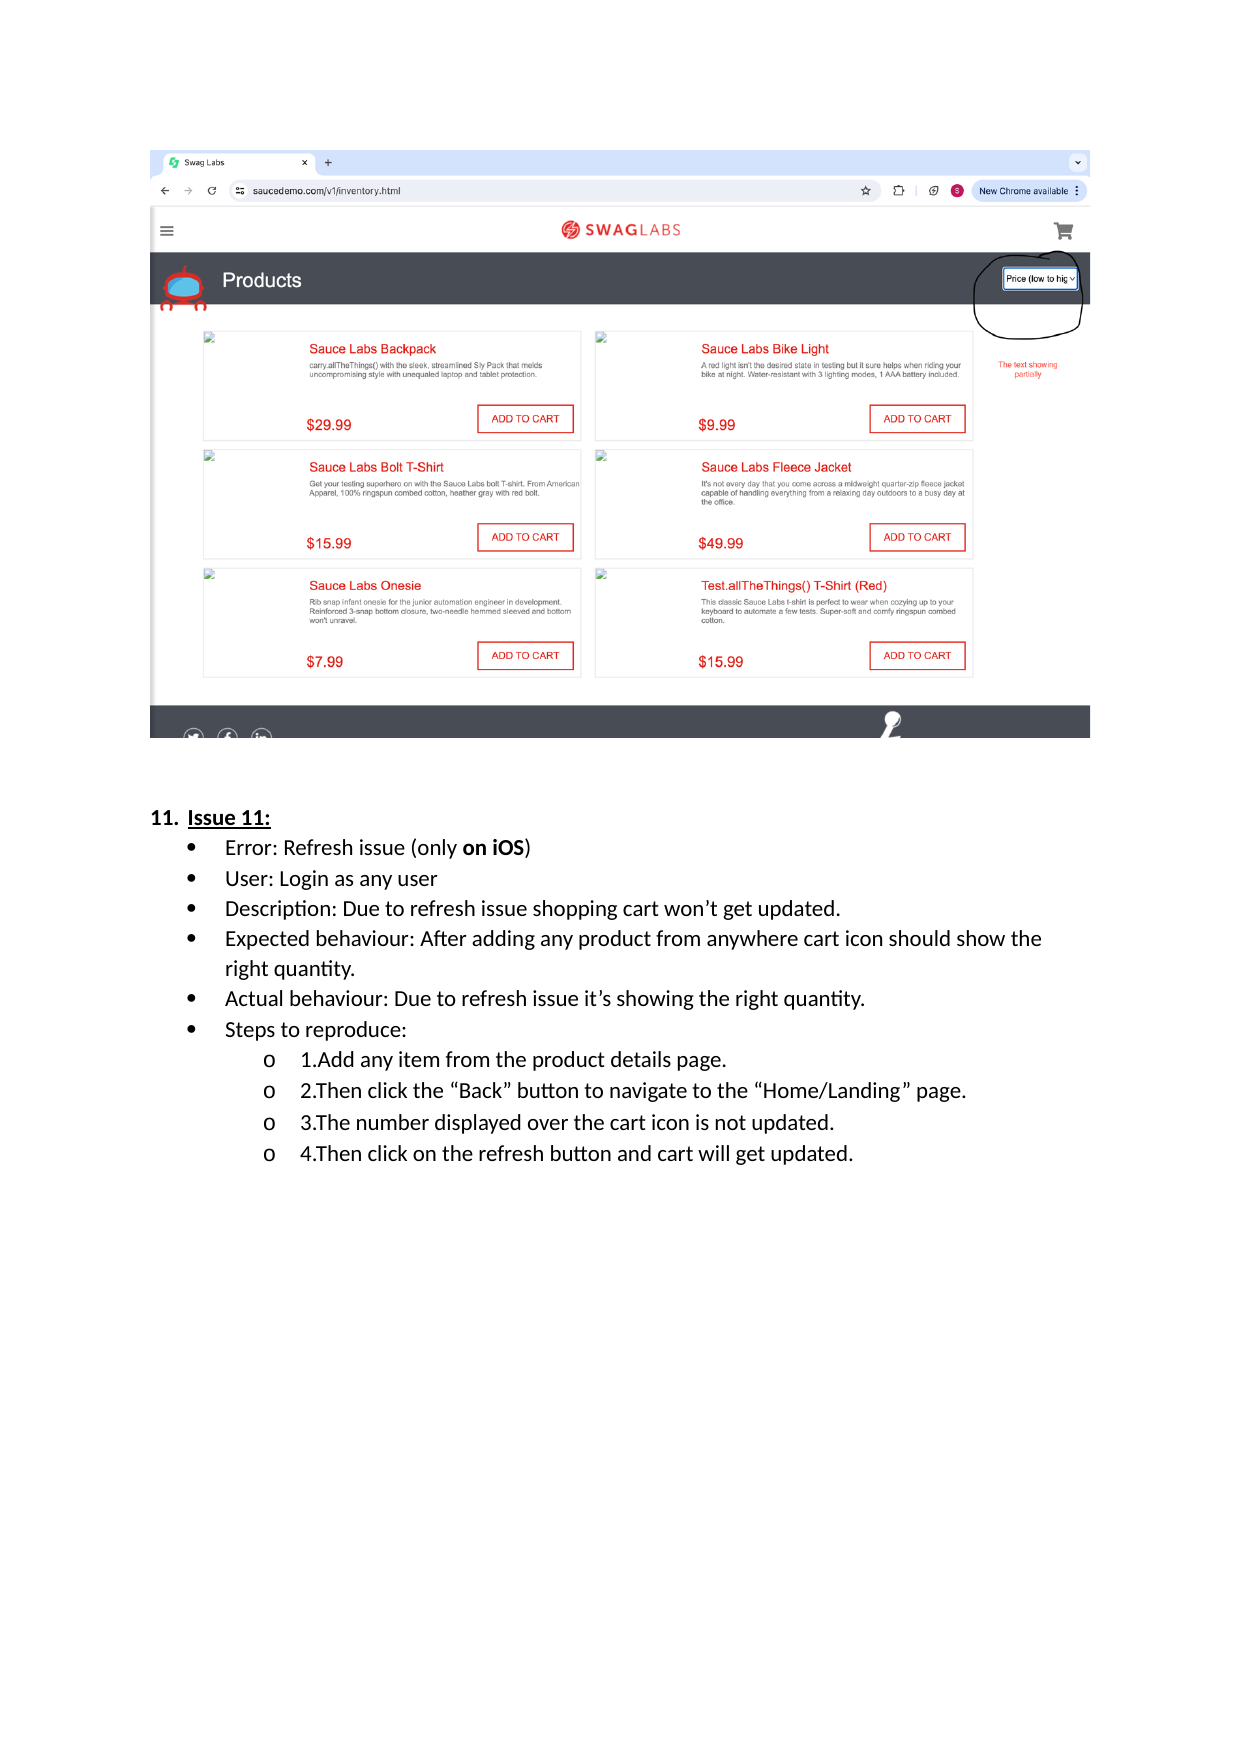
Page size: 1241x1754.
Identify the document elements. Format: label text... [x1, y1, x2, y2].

list Expected behaviour: After adding any product from anywhere cart icon should show the right quantity. [187, 924, 1090, 982]
picture [150, 150, 1091, 738]
list User: Login as any user [187, 864, 1090, 892]
list 1.Add any item from the product details page. [262, 1045, 1090, 1074]
list 3.The number displayed over the cart icon is not updated. [262, 1108, 1090, 1137]
list Error: Refresh issue (only on iOS) [187, 833, 1090, 862]
list Issue 11: [150, 803, 1090, 831]
list Steps to reproduce: [187, 1015, 1090, 1043]
list Actual behaviour: Due to refresh issue it’s showing the right quantity. [187, 984, 1090, 1013]
list Description: Due to refresh issue shopping cart won’t get updated. [187, 894, 1090, 922]
list 2.Then click the “Back” button to navigate to the “Home/Landing” page. [262, 1076, 1090, 1106]
list 4.Then click on the refresh button and cart will get updated. [262, 1139, 1090, 1168]
